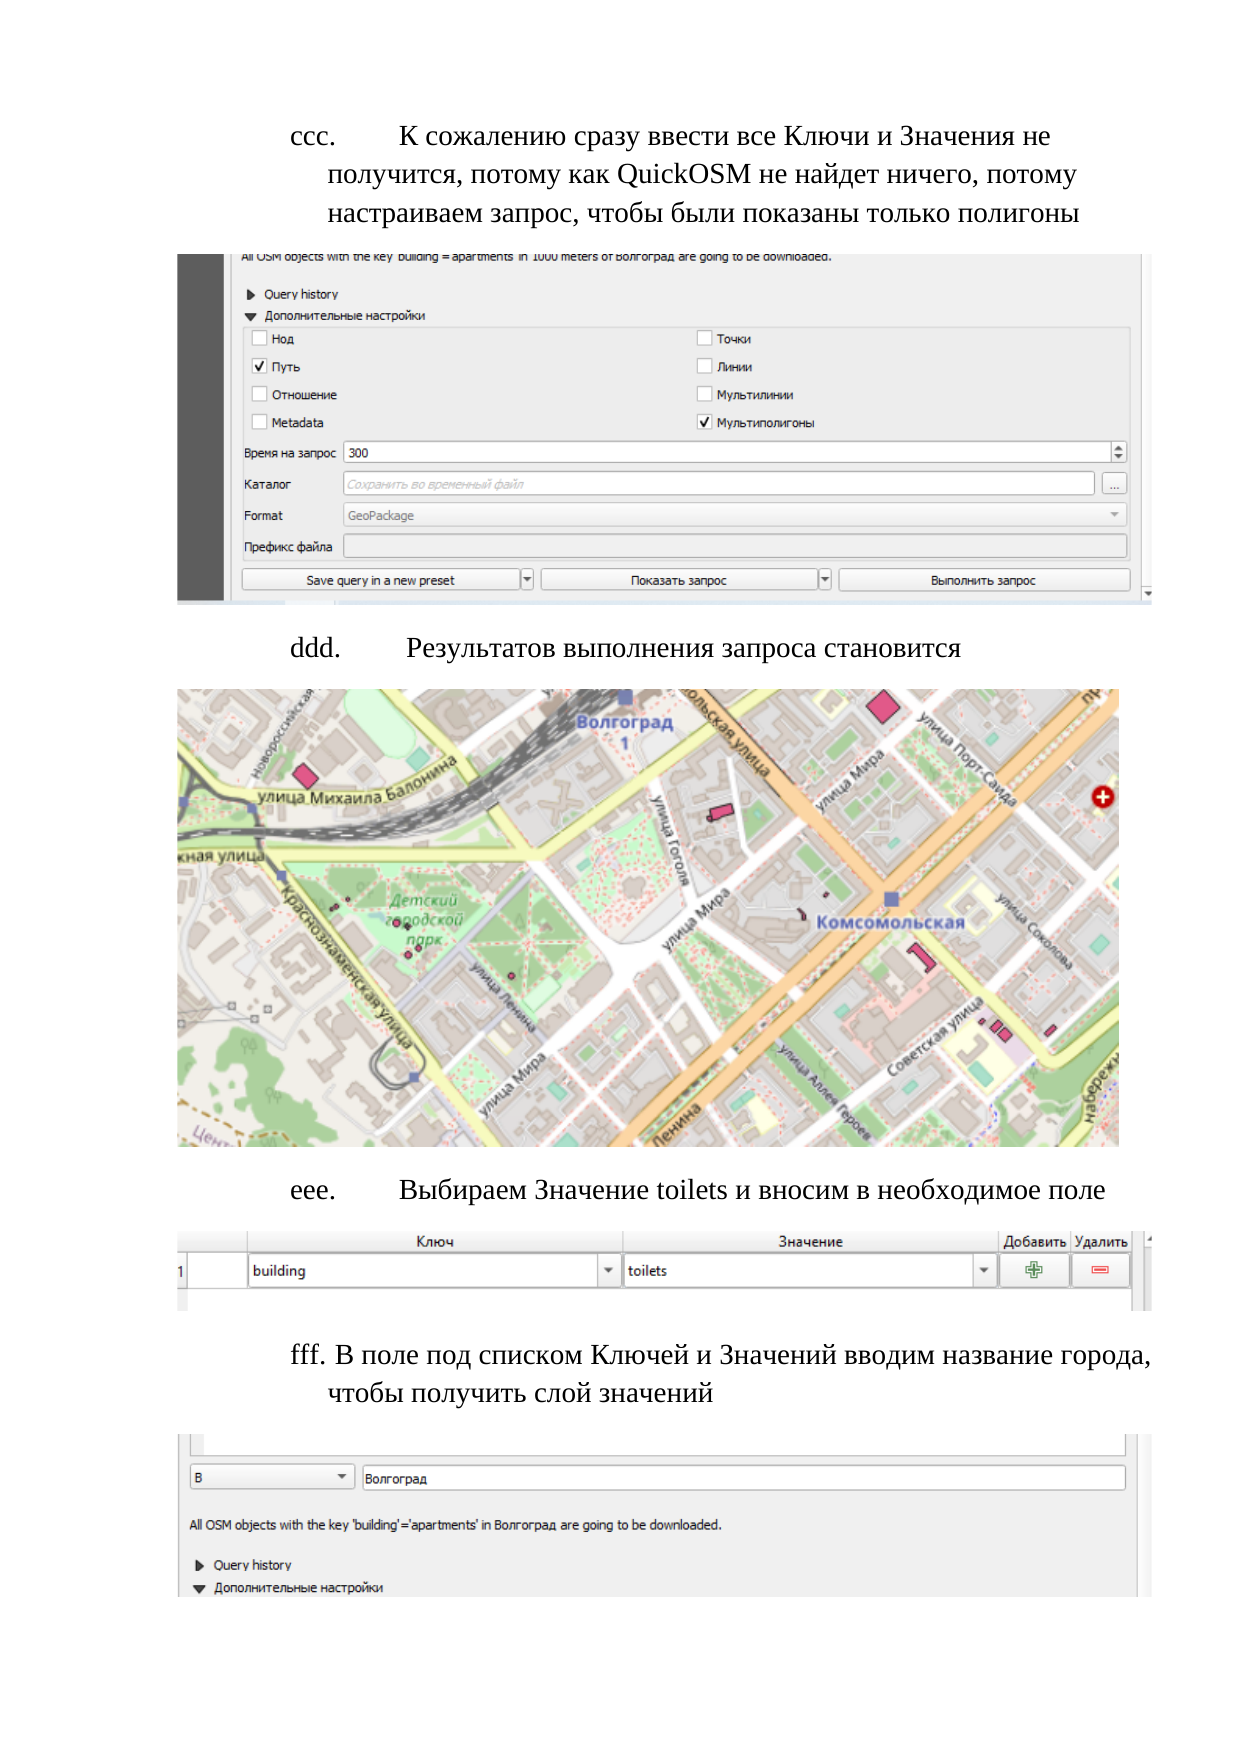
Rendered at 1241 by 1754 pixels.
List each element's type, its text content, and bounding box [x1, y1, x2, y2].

picture [177, 1434, 1152, 1597]
picture [177, 689, 1119, 1147]
list Выбираем Значение toilets и вносим в необходимое поле [290, 1172, 1152, 1206]
list Результатов выполнения запроса становится [290, 630, 1152, 664]
list В поле под списком Ключей и Значений вводим название города, чтобы получить слой значений [290, 1337, 1152, 1409]
list К сожалению сразу ввести все Ключи и Значения не получится, потому как QuickOSM не найдет ничего, потому настраиваем запрос, чтобы были показаны только полигоны [290, 118, 1152, 229]
picture [177, 1231, 1152, 1311]
picture [177, 254, 1152, 605]
